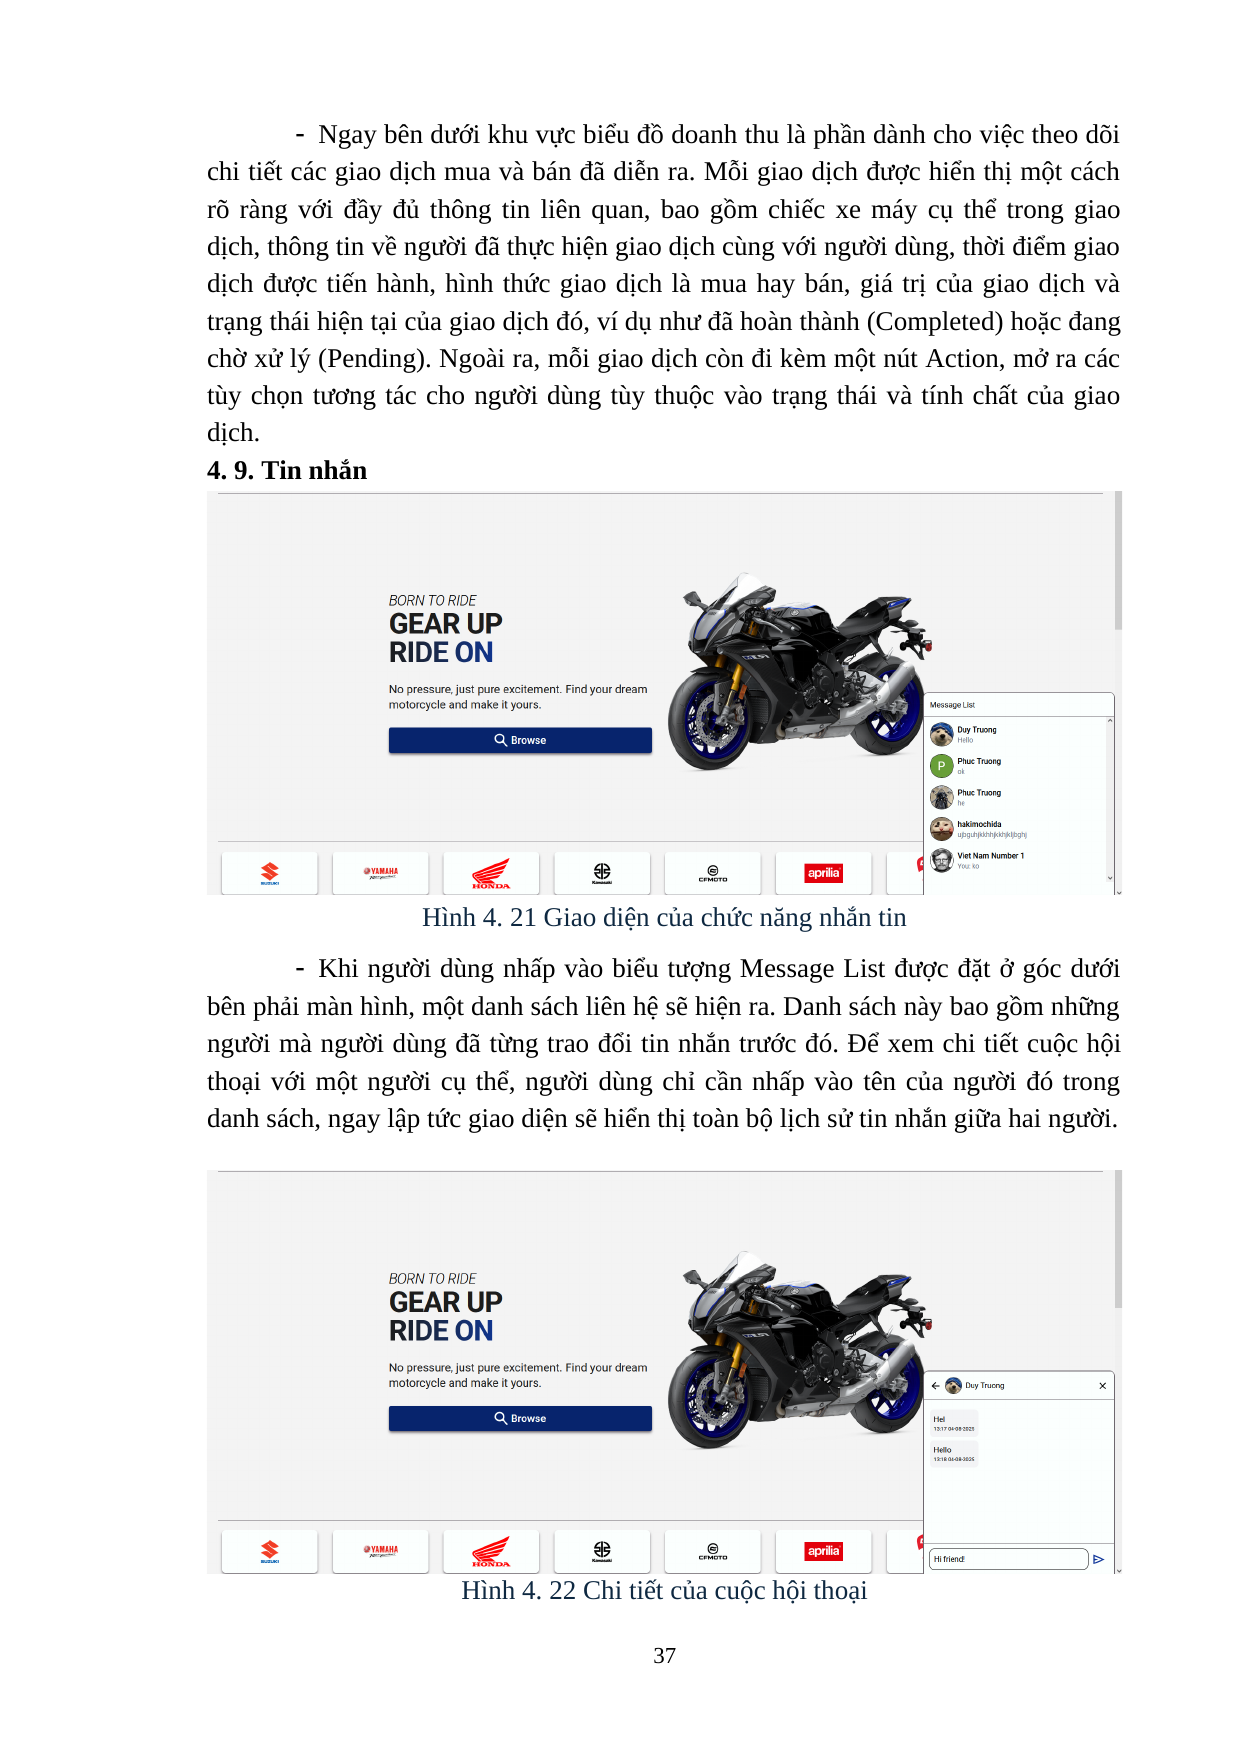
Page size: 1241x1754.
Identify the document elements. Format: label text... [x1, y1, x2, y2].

picture [206, 1170, 1123, 1574]
text Hình 4. 21 Giao diện của chức năng nhắn tin [207, 901, 1122, 932]
list Tin nhắn [207, 454, 1122, 485]
list Ngay bên dưới khu vực biểu đồ doanh thu là phần dành cho việc theo dõi chi tiết các giao dịch mua và bán đã diễn ra. Mỗi giao dịch được hiển thị một cách rõ ràng với đầy đủ thông tin liên quan, bao gồm chiếc xe máy cụ thể trong giao dịch, thông tin về người đã thực hiện giao dịch cùng với người dùng, thời điểm giao dịch được tiến hành, hình thức giao dịch là mua hay bán, giá trị của giao dịch và trạng thái hiện tại của giao dịch đó, ví dụ như đã hoàn thành (Completed) hoặc đang chờ xử lý (Pending). Ngoài ra, mỗi giao dịch còn đi kèm một nút Action, mở ra các tùy chọn tương tác cho người dùng tùy thuộc vào trạng thái và tính chất của giao dịch. [207, 118, 1122, 448]
list Khi người dùng nhấp vào biểu tượng Message List được đặt ở góc dưới bên phải màn hình, một danh sách liên hệ sẽ hiện ra. Danh sách này bao gồm những người mà người dùng đã từng trao đổi tin nhắn trước đó. Để xem chi tiết cuộc hội thoại với một người cụ thể, người dùng chỉ cần nhấp vào tên của người đó trong danh sách, ngay lập tức giao diện sẽ hiển thị toàn bộ lịch sử tin nhắn giữa hai người. [207, 953, 1122, 1133]
picture [206, 491, 1123, 895]
text Hình 4. 22 Chi tiết của cuộc hội thoại [207, 1574, 1122, 1605]
